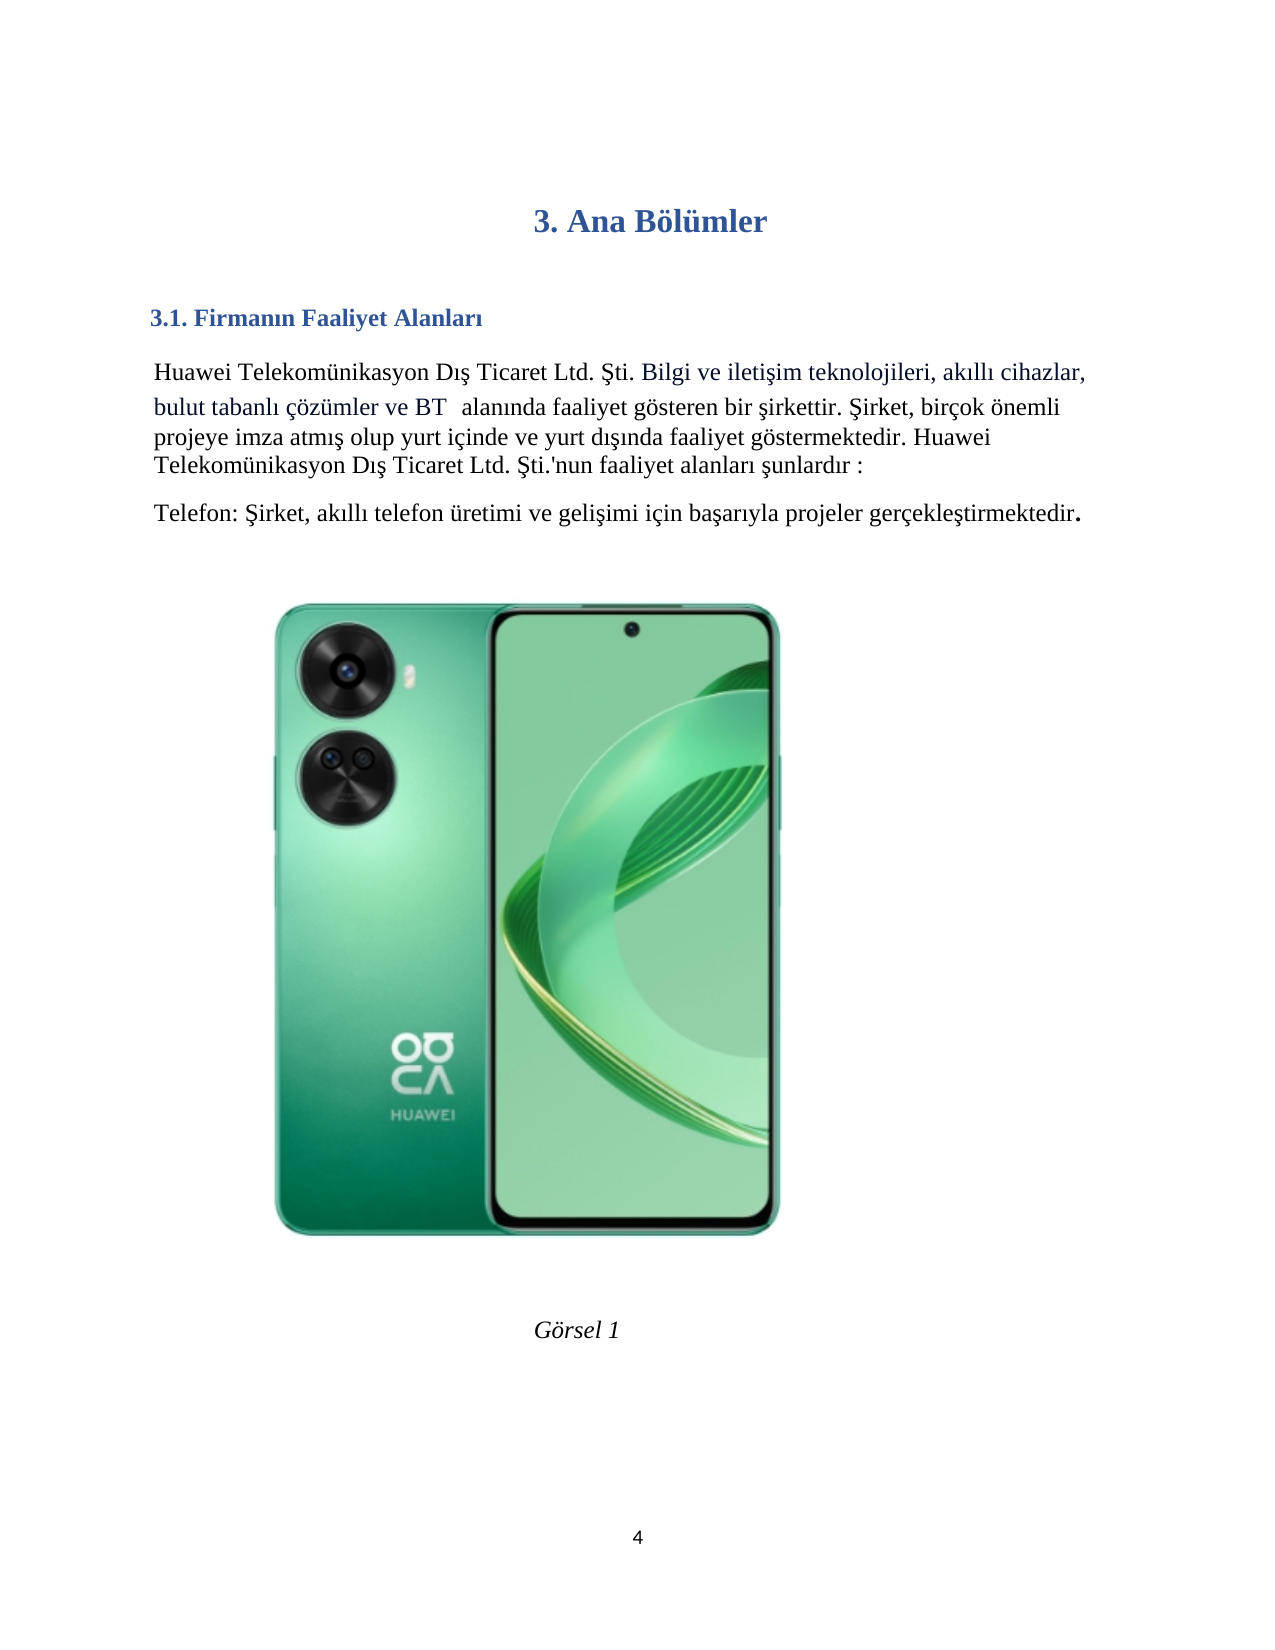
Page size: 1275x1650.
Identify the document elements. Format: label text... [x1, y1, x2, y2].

text 3. Ana Bölümler [150, 201, 1125, 239]
text Telefon: Şirket, akıllı telefon üretimi ve gelişimi için başarıyla projeler gerçekleştirmektedir. [154, 498, 1102, 527]
text 3.1. Firmanın Faaliyet Alanları [150, 303, 1125, 332]
text Görsel 1 [150, 1316, 1125, 1344]
text Huawei Telekomünikasyon Dış Ticaret Ltd. Şti. Bilgi ve iletişim teknolojileri, akıllı cihazlar, bulut tabanlı çözümler ve BT alanında faaliyet gösteren bir şirkettir. Şirket, birçok önemli projeye imza atmış olup yurt içinde ve yurt dışında faaliyet göstermektedir. Huawei Telekomünikasyon Dış Ticaret Ltd. Şti.'nun faaliyet alanları şunlardır : [154, 357, 1102, 479]
picture [153, 546, 904, 1297]
